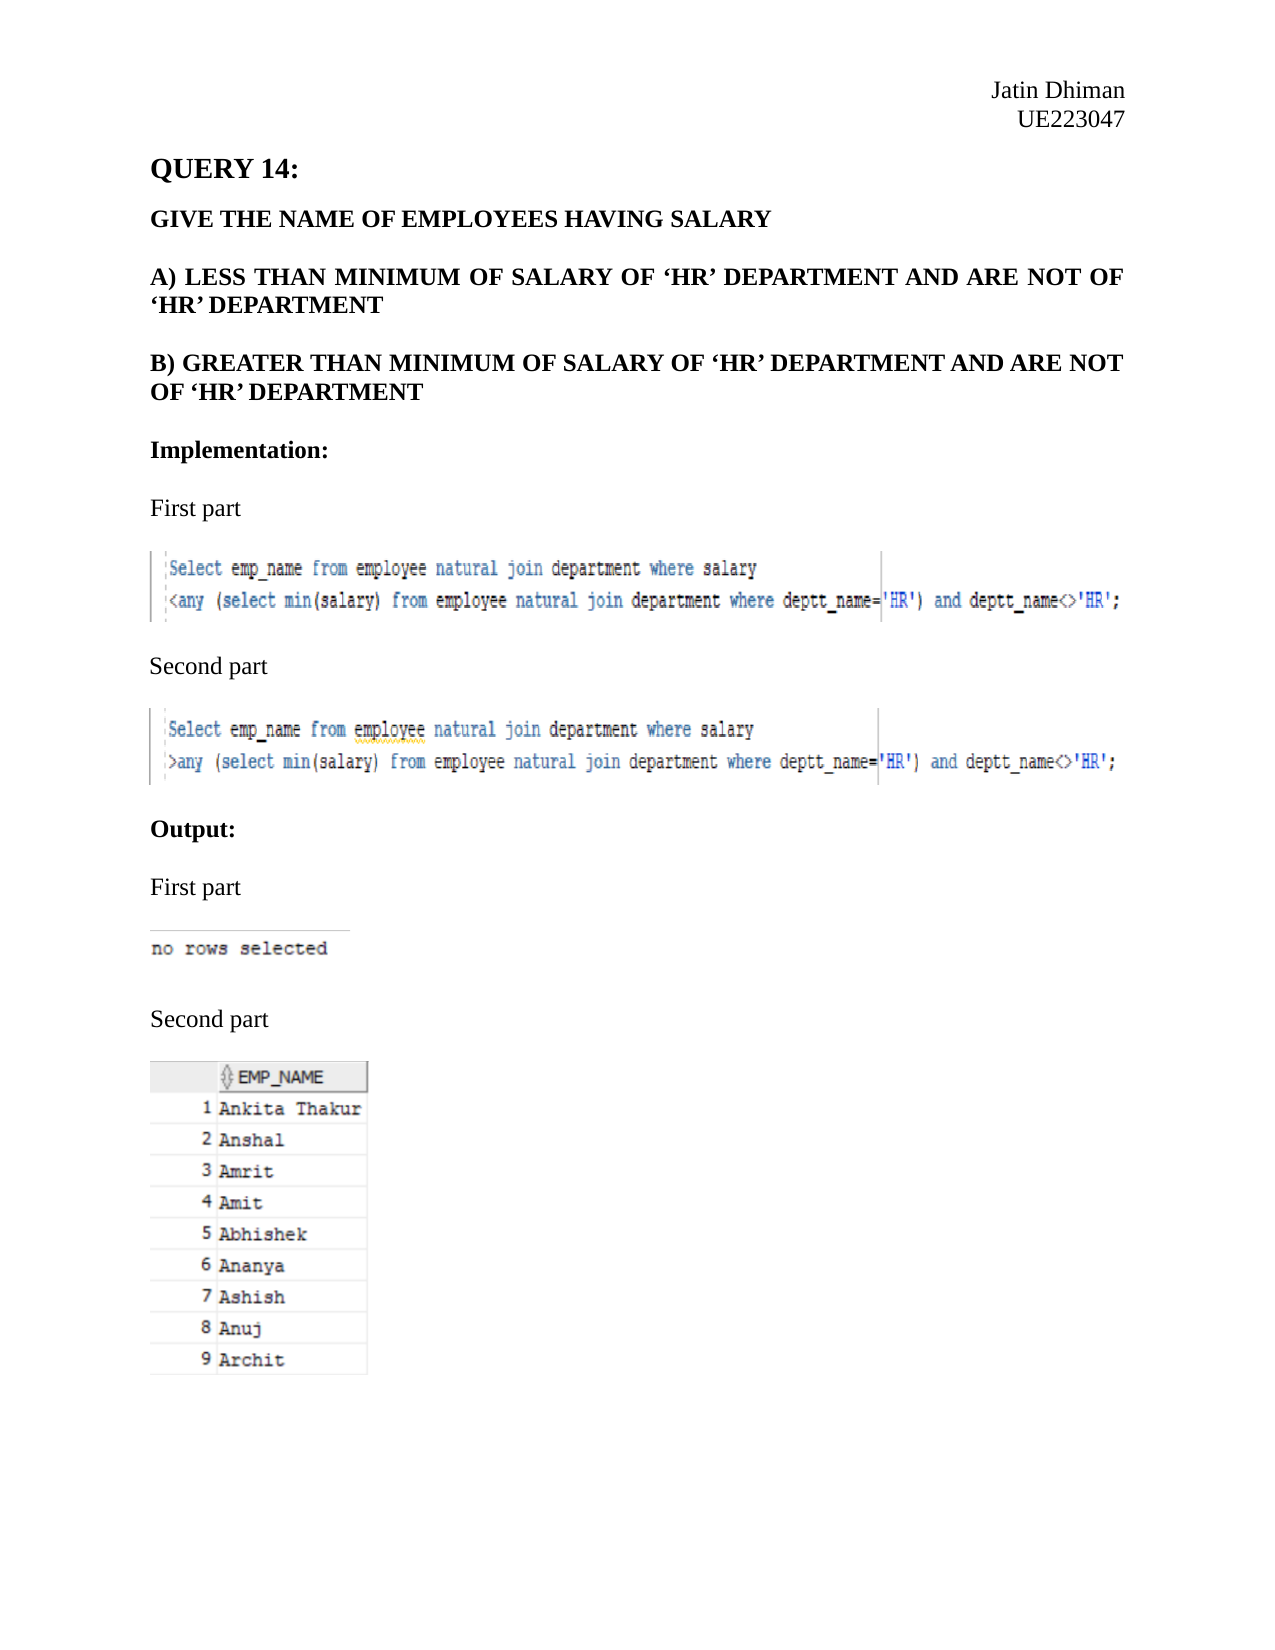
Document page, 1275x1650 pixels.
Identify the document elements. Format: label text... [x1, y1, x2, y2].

text Implementation: [150, 435, 1125, 464]
text Second part [150, 1004, 1125, 1033]
text Second part [149, 651, 1125, 680]
picture [148, 551, 1124, 622]
text B) GREATER THAN MINIMUM OF SALARY OF ‘HR’ DEPARTMENT AND ARE NOT OF ‘HR’ DEPARTMENT [150, 348, 1125, 406]
text GIVE THE NAME OF EMPLOYEES HAVING SALARY [150, 204, 1125, 233]
text Output: [150, 814, 1125, 843]
picture [150, 930, 350, 975]
text First part [150, 493, 1125, 522]
text A) LESS THAN MINIMUM OF SALARY OF ‘HR’ DEPARTMENT AND ARE NOT OF ‘HR’ DEPARTMENT [150, 262, 1125, 319]
text QUERY 14: [150, 151, 1125, 184]
text First part [150, 872, 1125, 901]
picture [150, 1061, 369, 1375]
picture [148, 708, 1124, 785]
